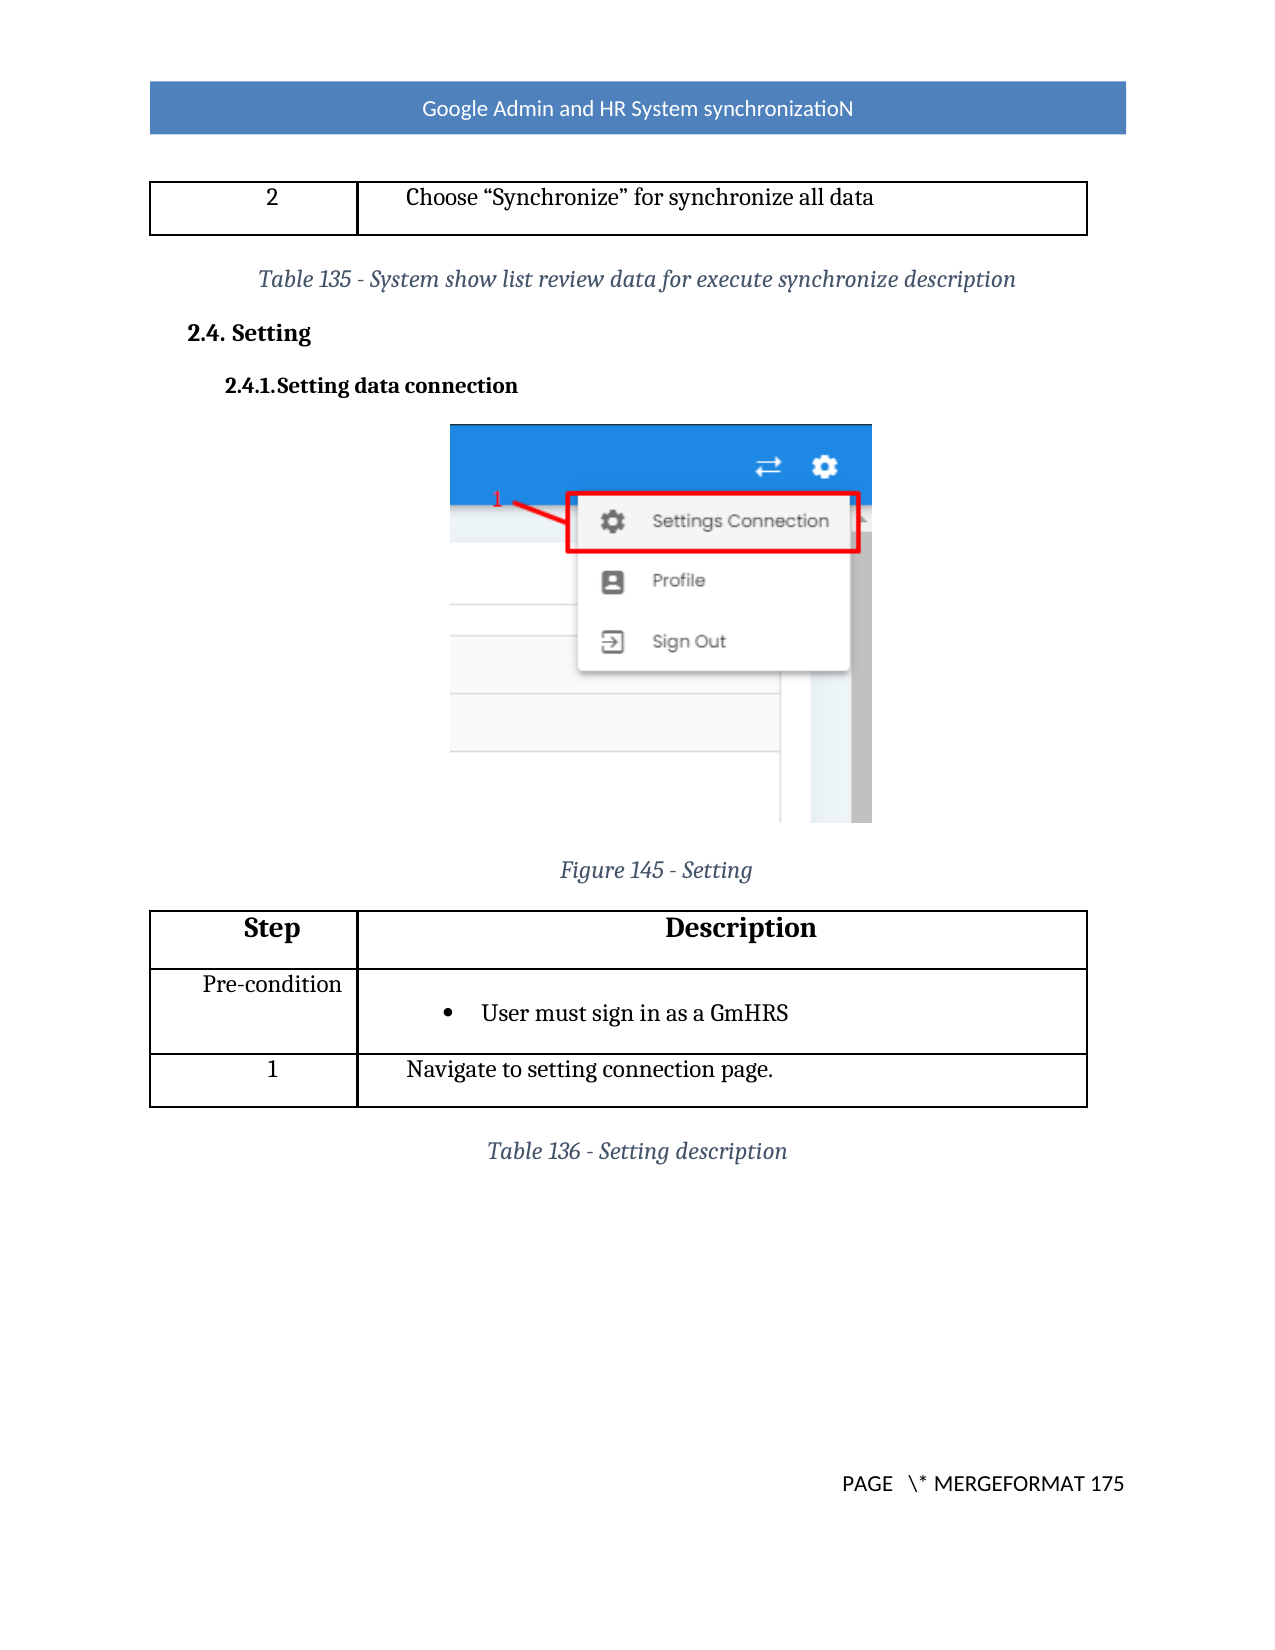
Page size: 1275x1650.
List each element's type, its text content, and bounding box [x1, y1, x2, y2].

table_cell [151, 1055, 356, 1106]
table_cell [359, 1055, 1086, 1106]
subtitle Setting data connection [225, 373, 1125, 399]
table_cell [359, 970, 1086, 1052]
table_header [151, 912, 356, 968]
picture [450, 424, 872, 823]
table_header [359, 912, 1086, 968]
subtitle Setting [187, 319, 1125, 348]
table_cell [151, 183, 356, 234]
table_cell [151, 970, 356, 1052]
text Figure 145 - Setting [187, 856, 1125, 884]
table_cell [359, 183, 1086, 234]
